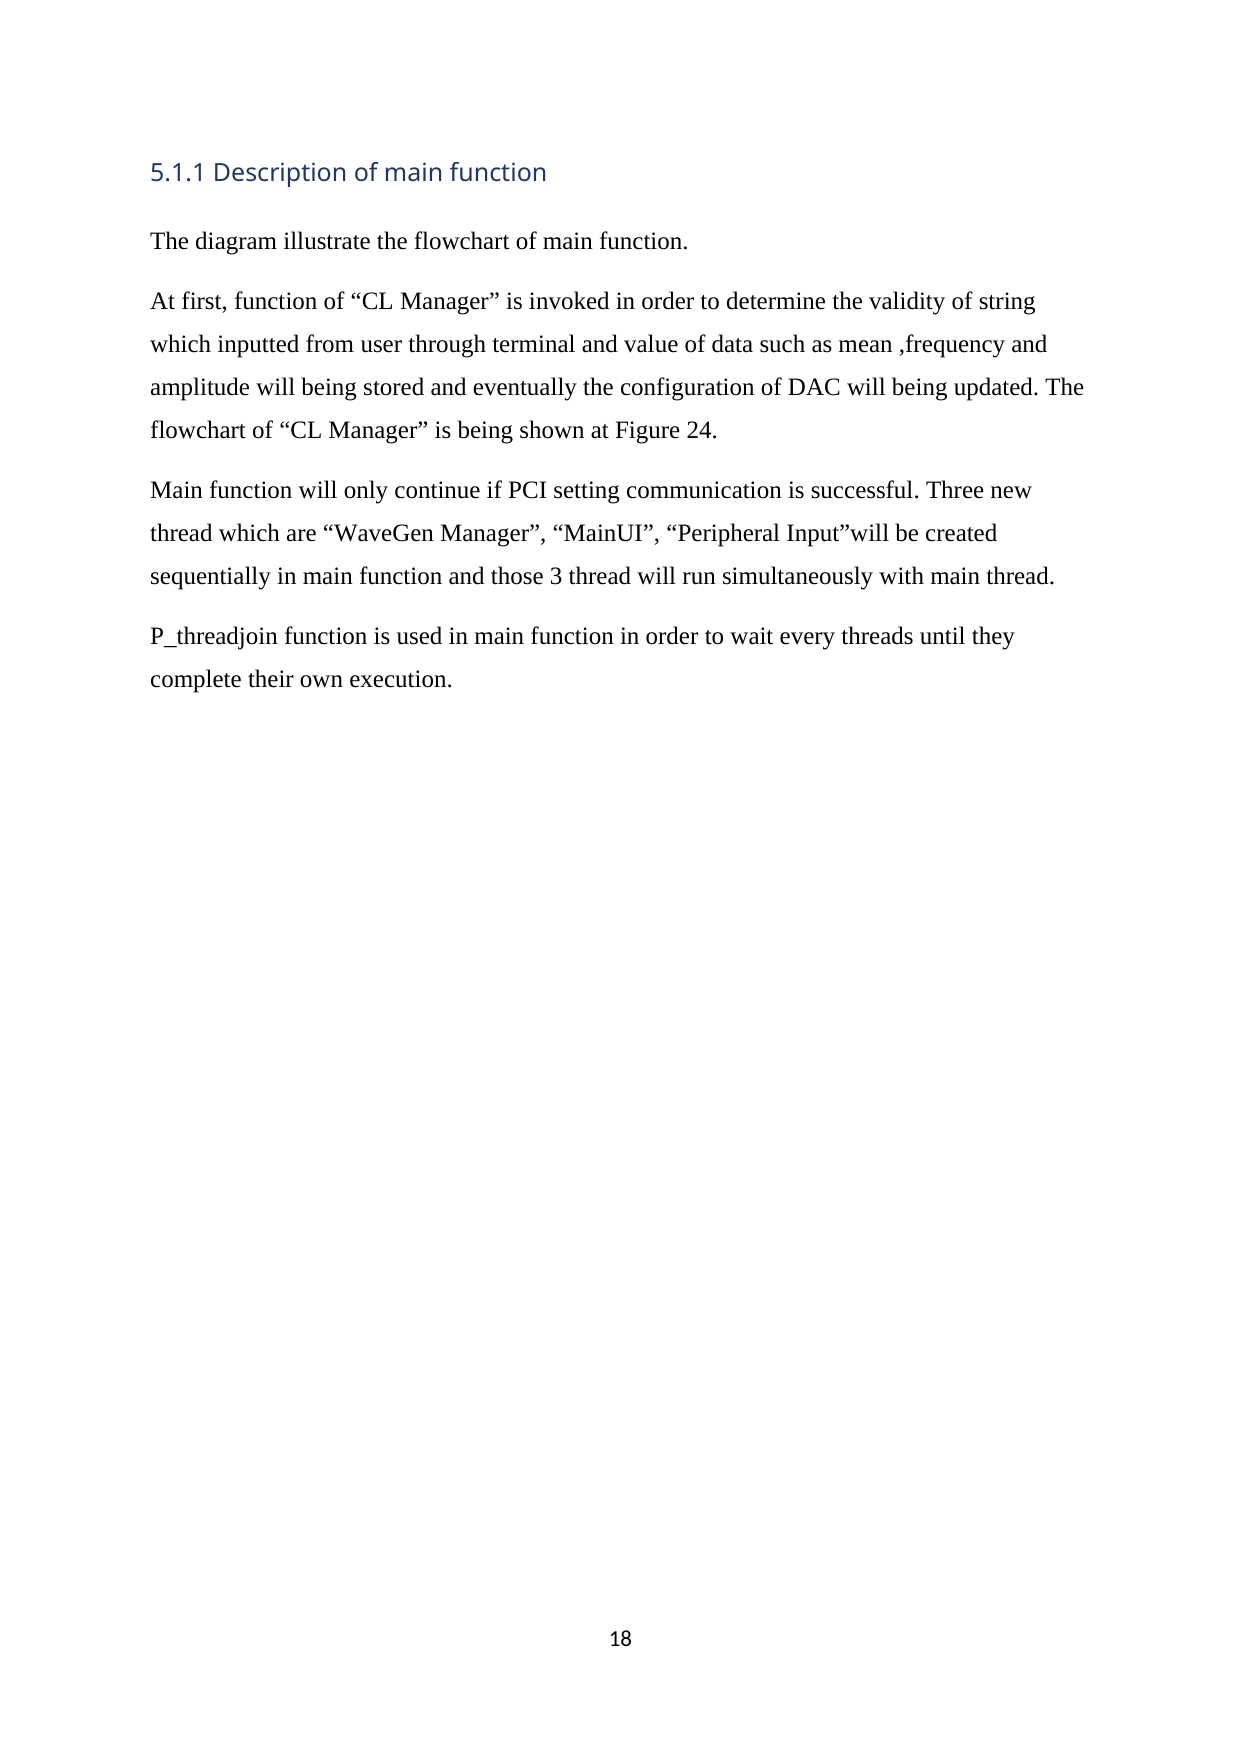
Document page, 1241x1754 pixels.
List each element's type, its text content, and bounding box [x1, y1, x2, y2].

text The diagram illustrate the flowchart of main function. [150, 226, 1090, 255]
text Main function will only continue if PCI setting communication is successful. Three new thread which are “WaveGen Manager”, “MainUI”, “Peripheral Input”will be created sequentially in main function and those 3 thread will run simultaneously with main thread. [150, 475, 1090, 590]
subtitle 5.1.1 Description of main function [150, 154, 1090, 188]
text P_threadjoin function is used in main function in order to wait every threads until they complete their own execution. [150, 621, 1090, 693]
text At first, function of “CL Manager” is invoked in order to determine the validity of string which inputted from user through terminal and value of data such as mean ,frequency and amplitude will being stored and eventually the configuration of DAC will being updated. The flowchart of “CL Manager” is being shown at Figure 24. [150, 286, 1090, 444]
